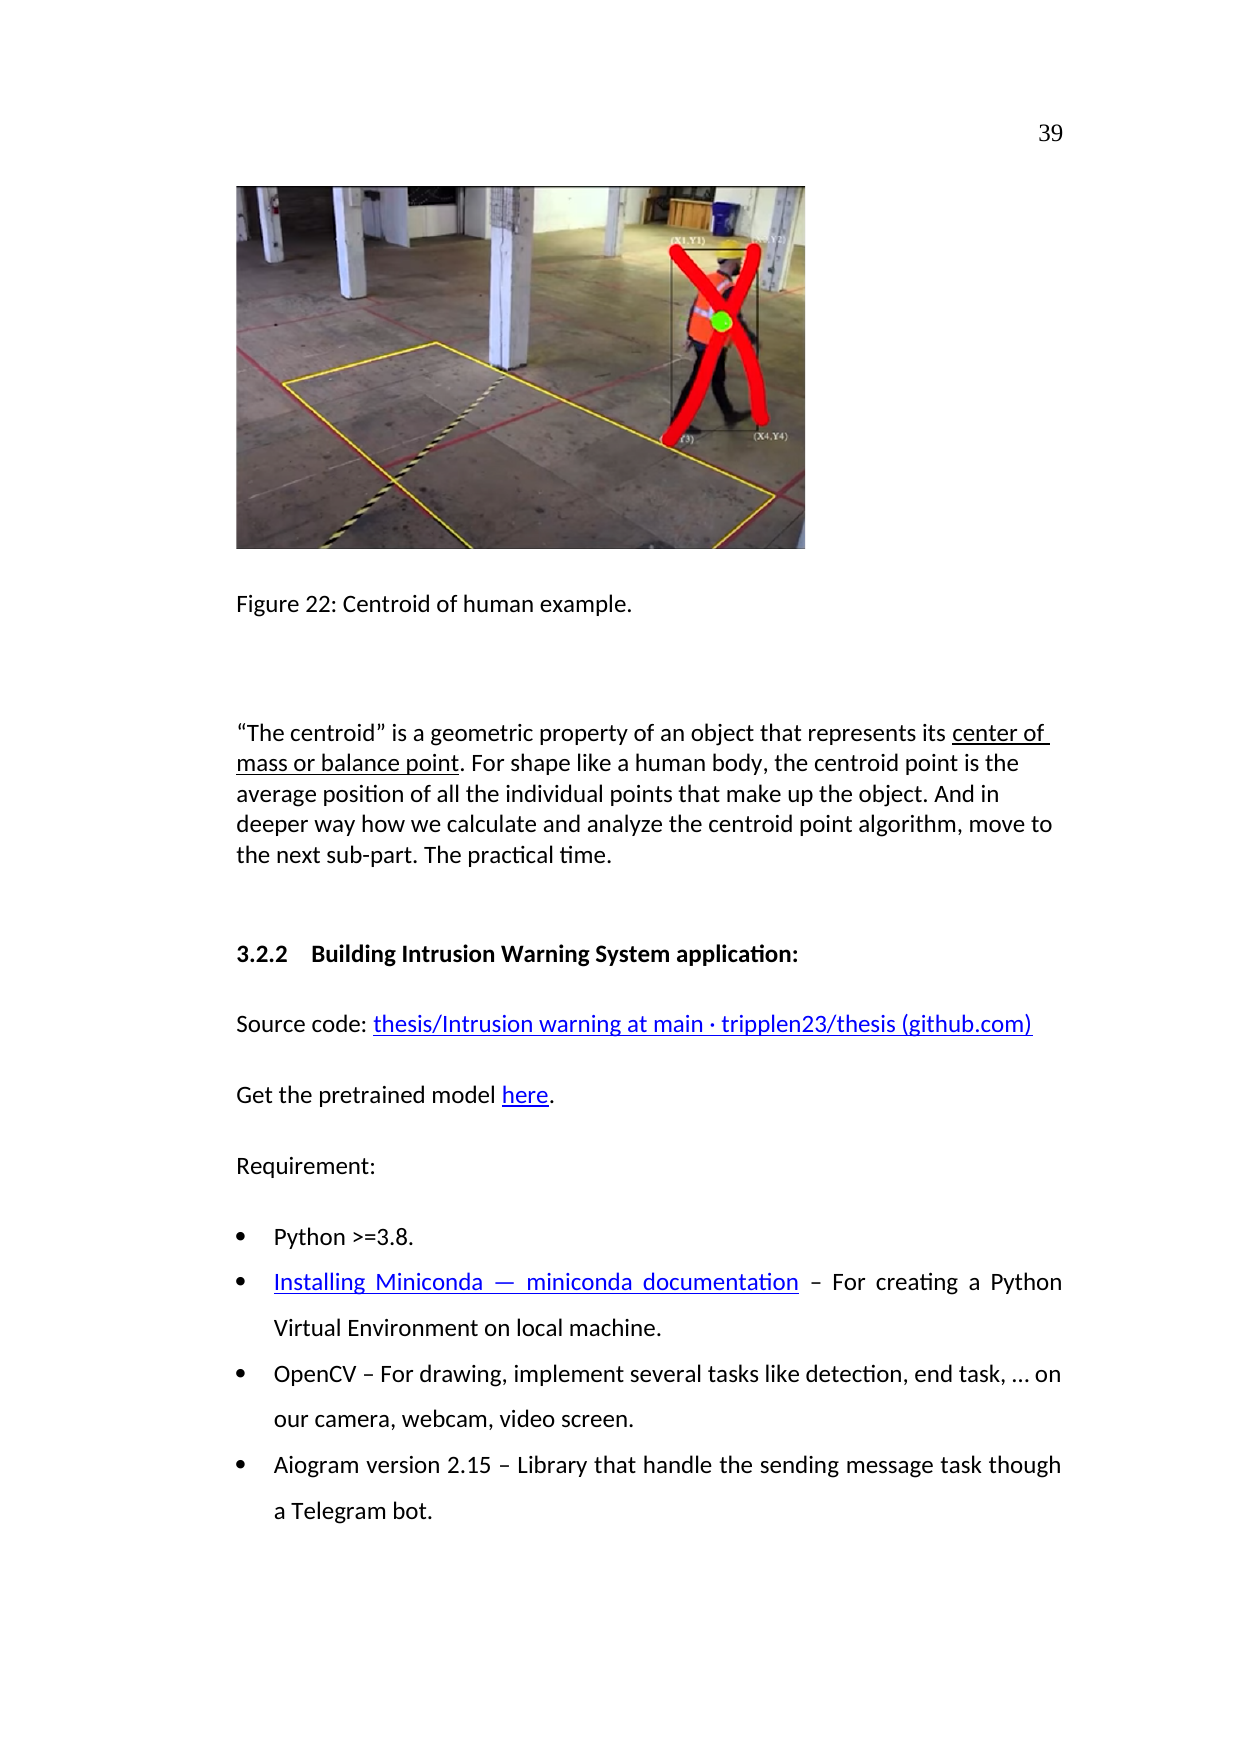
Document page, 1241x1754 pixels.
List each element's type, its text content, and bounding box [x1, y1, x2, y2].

text Requirement: [236, 1150, 1063, 1181]
list Python >=3.8. [236, 1221, 1063, 1251]
subtitle Building Intrusion Warning System application: [236, 938, 1063, 968]
text Get the pretrained model here. [236, 1079, 1063, 1110]
list OpenCV – For drawing, implement several tasks like detection, end task, … on our camera, webcam, video screen. [236, 1358, 1063, 1434]
list Installing Miniconda — miniconda documentation – For creating a Python Virtual Environment on local machine. [236, 1266, 1063, 1343]
picture [236, 186, 805, 549]
text Source code: thesis/Intrusion warning at main · tripplen23/thesis (github.com) [236, 1008, 1063, 1039]
text “The centroid” is a geometric property of an object that represents its center of mass or balance point. For shape like a human body, the centroid point is the average position of all the individual points that make up the object. And in deeper way how we calculate and analyze the centroid point algorithm, move to the next sub-part. The practical time. [236, 717, 1063, 870]
text Figure 22: Centroid of human example. [236, 588, 1063, 619]
list Aiogram version 2.15 – Library that handle the sending message task though a Telegram bot. [236, 1449, 1063, 1526]
